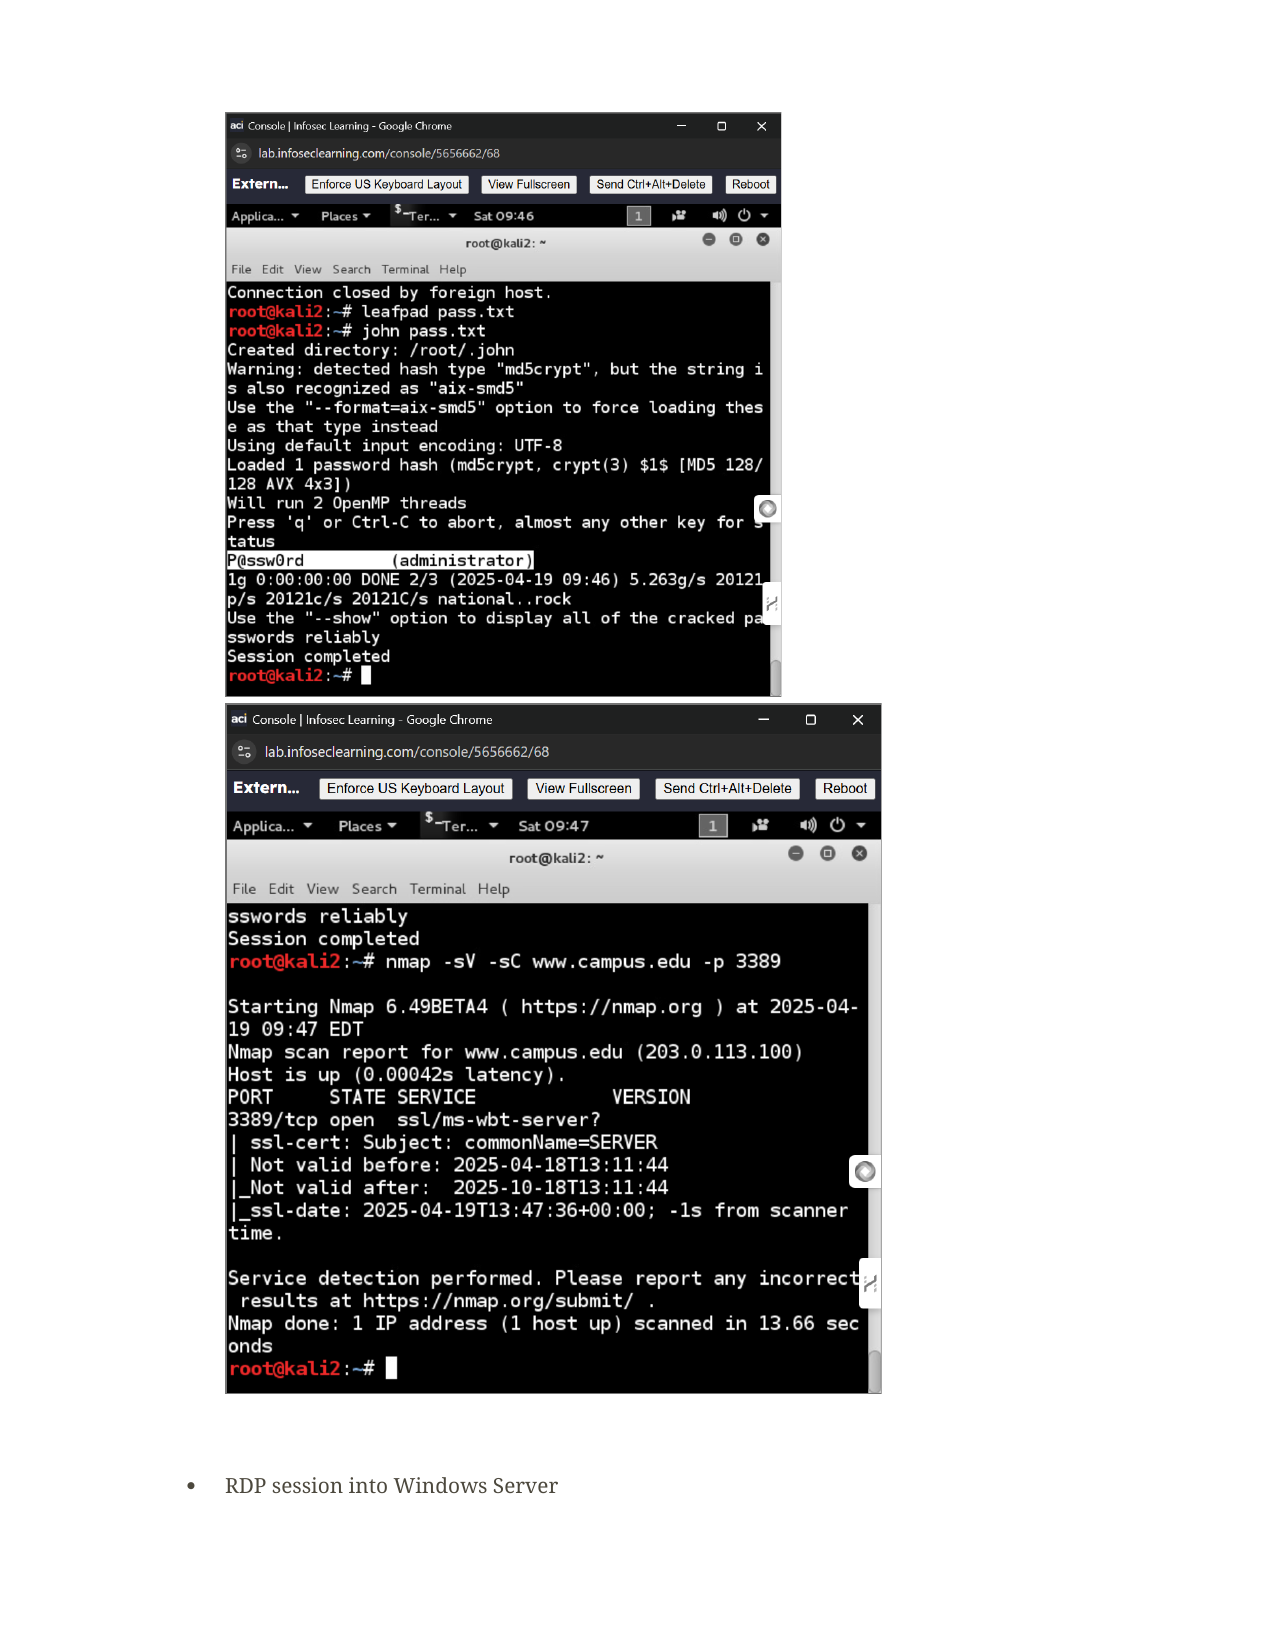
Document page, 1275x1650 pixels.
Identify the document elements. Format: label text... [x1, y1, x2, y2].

list RDP session into Windows Server [187, 1472, 1125, 1500]
picture [225, 703, 882, 1394]
picture [225, 112, 782, 697]
